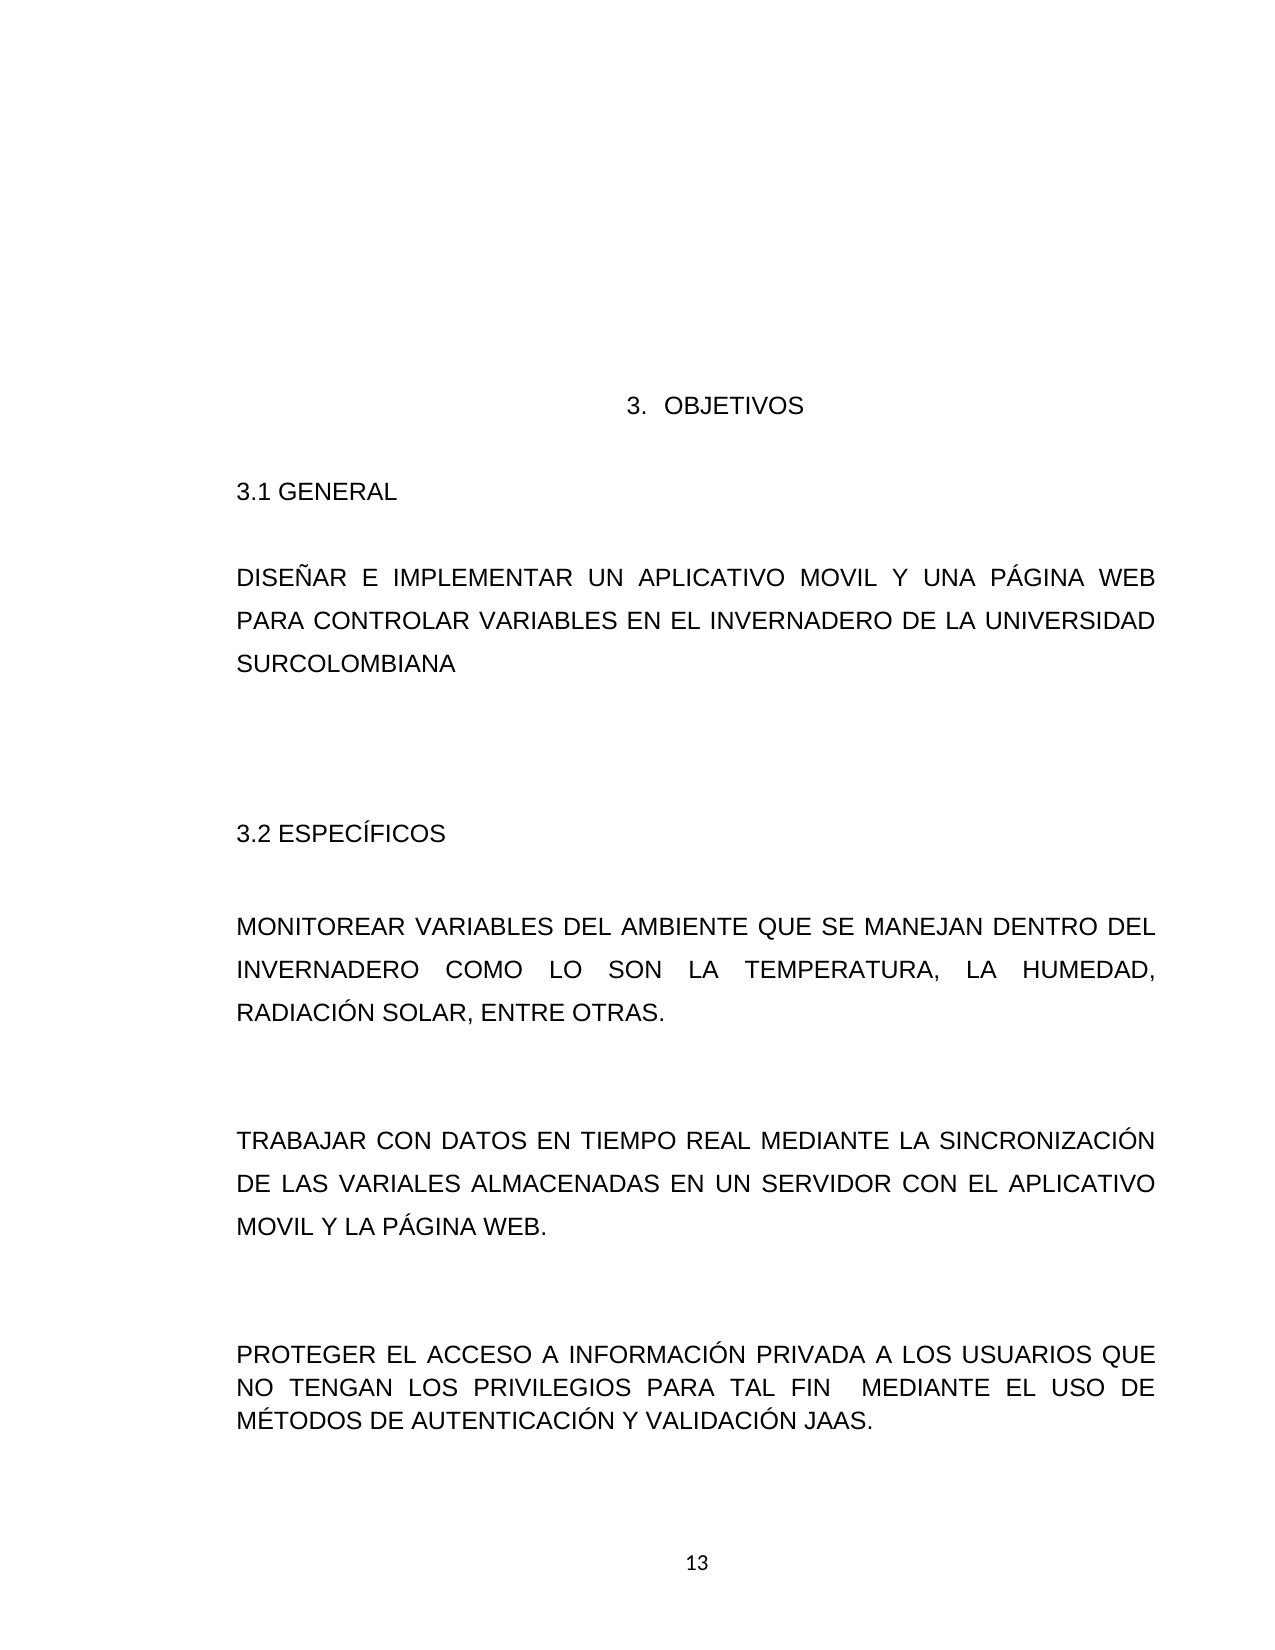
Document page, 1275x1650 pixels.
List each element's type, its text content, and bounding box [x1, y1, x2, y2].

subtitle 3.1 GENERAL [236, 477, 1157, 506]
text MONITOREAR VARIABLES DEL AMBIENTE QUE SE MANEJAN DENTRO DEL INVERNADERO COMO LO SON LA TEMPERATURA, LA HUMEDAD, RADIACIÓN SOLAR, ENTRE OTRAS. [236, 912, 1157, 1027]
subtitle OBJETIVOS [274, 391, 1157, 420]
text TRABAJAR CON DATOS EN TIEMPO REAL MEDIANTE LA SINCRONIZACIÓN DE LAS VARIALES ALMACENADAS EN UN SERVIDOR CON EL APLICATIVO MOVIL Y LA PÁGINA WEB. [236, 1126, 1157, 1241]
text PROTEGER EL ACCESO A INFORMACIÓN PRIVADA A LOS USUARIOS QUE NO TENGAN LOS PRIVILEGIOS PARA TAL FIN MEDIANTE EL USO DE MÉTODOS DE AUTENTICACIÓN Y VALIDACIÓN JAAS. [236, 1340, 1157, 1435]
subtitle 3.2 ESPECÍFICOS [236, 819, 1157, 848]
text DISEÑAR E IMPLEMENTAR UN APLICATIVO MOVIL Y UNA PÁGINA WEB PARA CONTROLAR VARIABLES EN EL INVERNADERO DE LA UNIVERSIDAD SURCOLOMBIANA [236, 563, 1157, 678]
